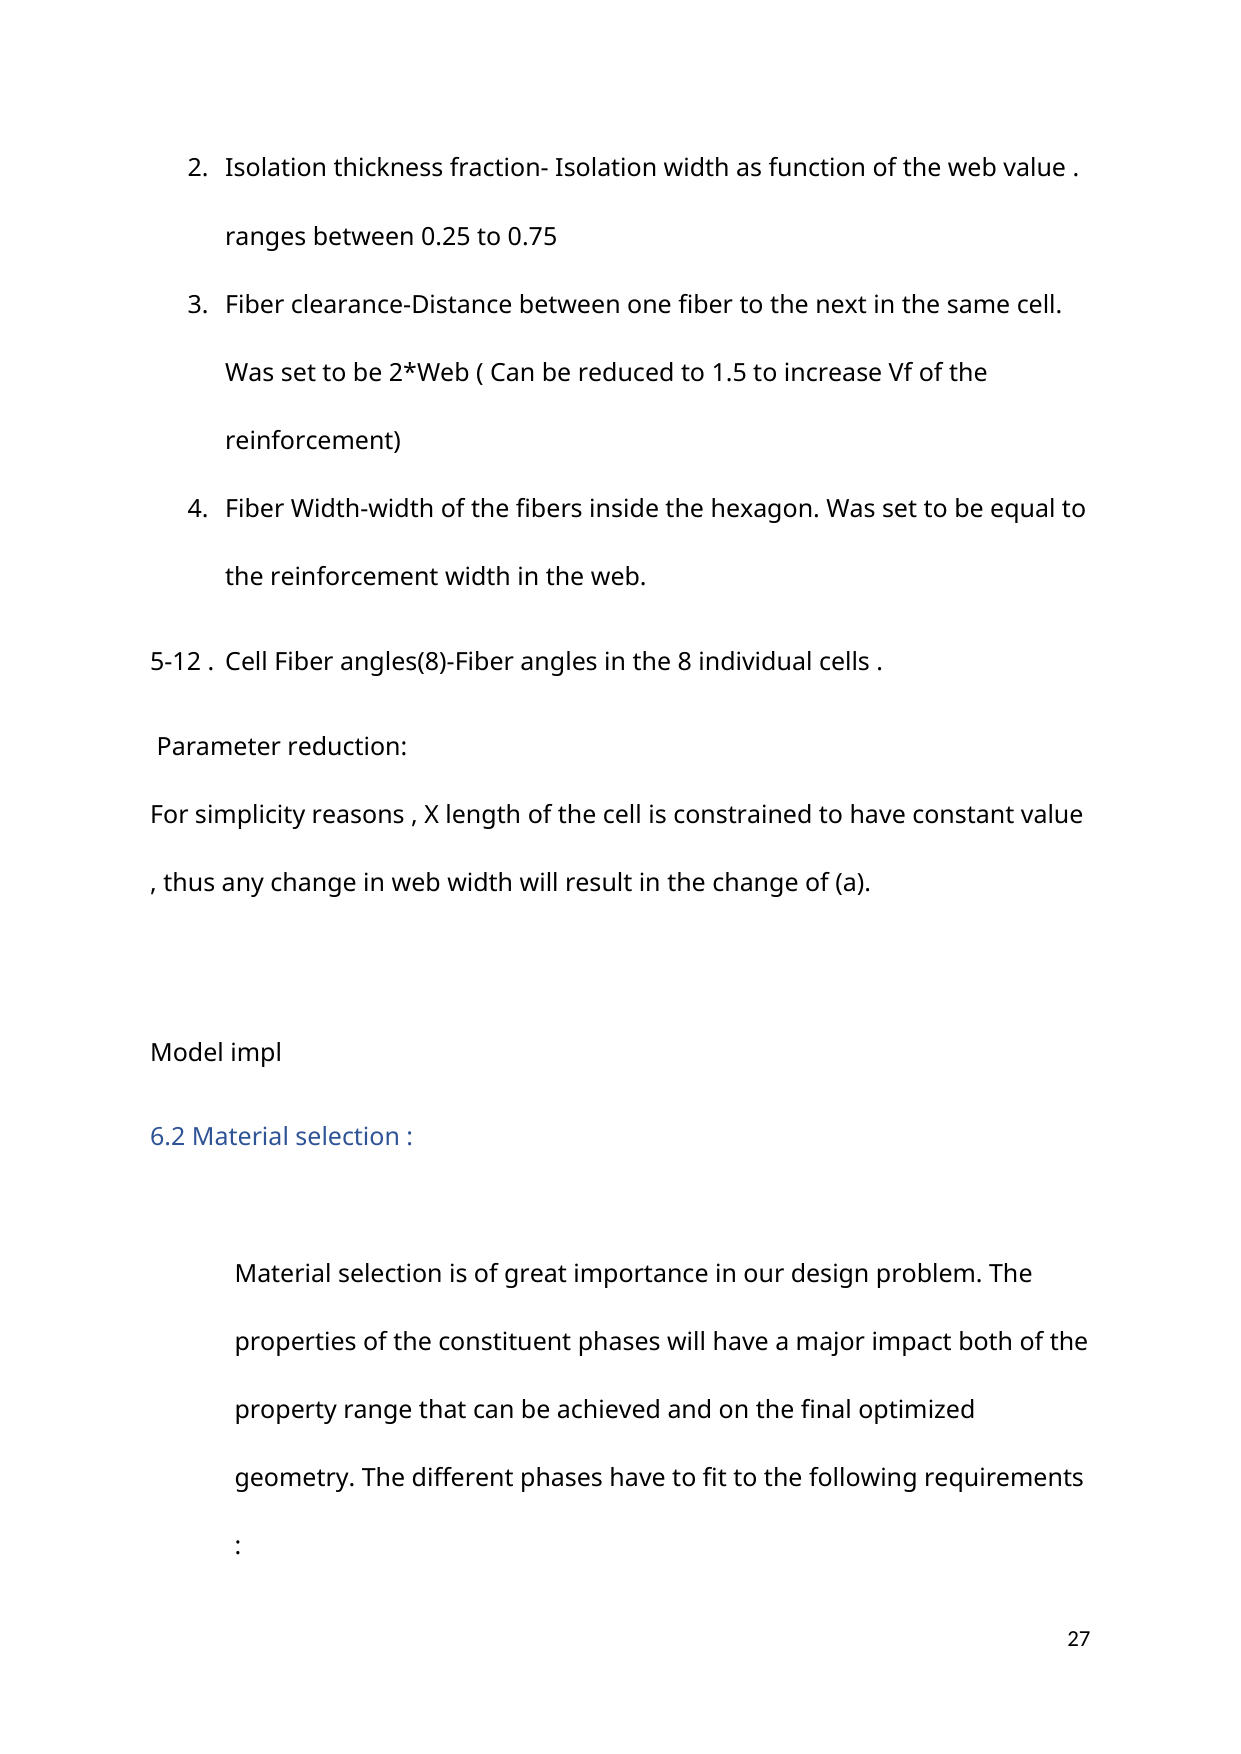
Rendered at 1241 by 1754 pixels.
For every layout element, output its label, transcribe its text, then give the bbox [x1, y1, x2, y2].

text Model impl [150, 1034, 1090, 1068]
text 5-12 . Cell Fiber angles(8)-Fiber angles in the 8 individual cells . [150, 643, 1090, 678]
list Isolation thickness fraction- Isolation width as function of the web value . ranges between 0.25 to 0.75 [187, 150, 1090, 252]
subtitle 6.2 Material selection : [150, 1119, 1090, 1153]
list Fiber Width-width of the fibers inside the hexagon. Was set to be equal to the reinforcement width in the web. [187, 491, 1090, 593]
text Parameter reduction: For simplicity reasons , X length of the cell is constrained to have constant value , thus any change in web width will result in the change of (a). [150, 728, 1090, 899]
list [234, 1187, 1090, 1562]
list Fiber clearance-Distance between one fiber to the next in the same cell. Was set to be 2*Web ( Can be reduced to 1.5 to increase Vf of the reinforcement) [187, 286, 1090, 457]
